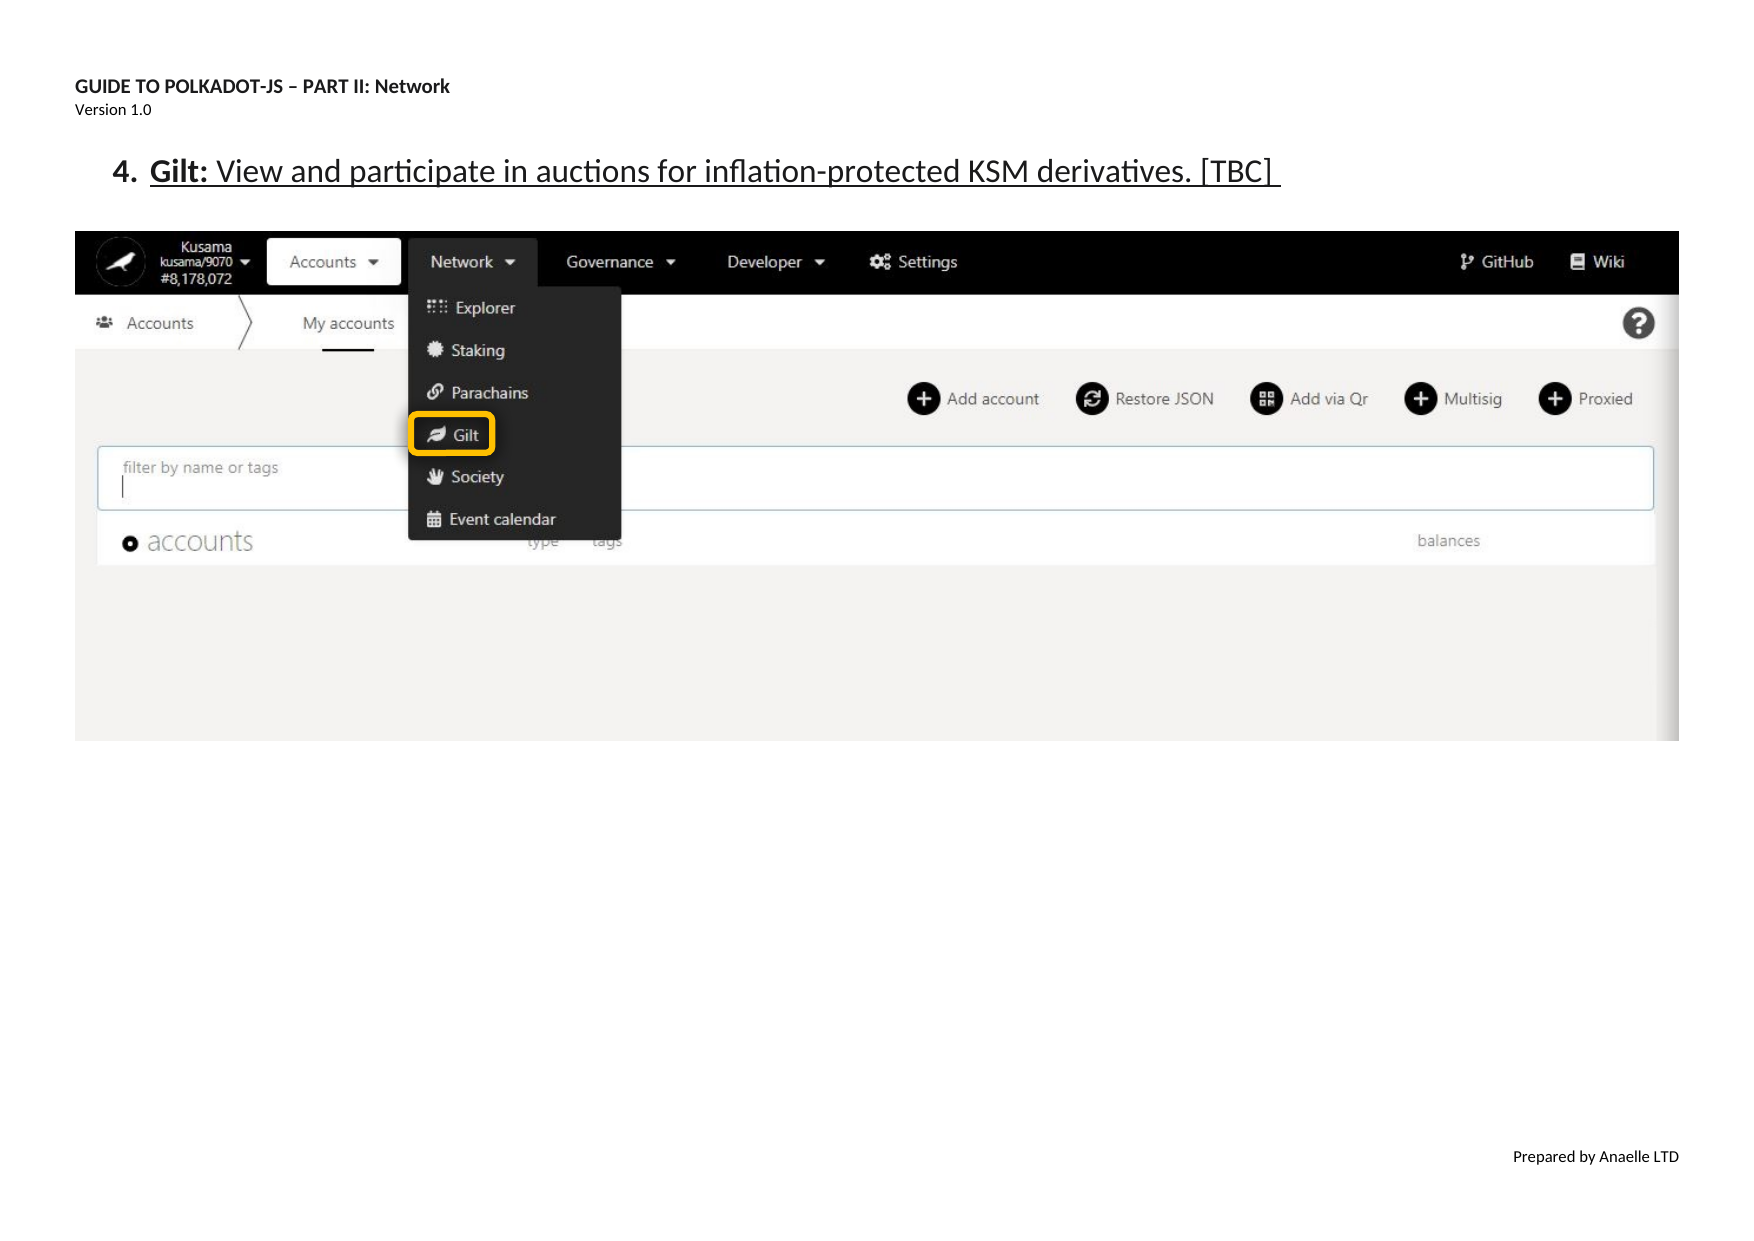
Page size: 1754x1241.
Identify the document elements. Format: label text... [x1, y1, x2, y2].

list Gilt: View and participate in auctions for inflation-protected KSM derivatives. [TBC] [112, 150, 1654, 191]
picture [75, 231, 1679, 741]
